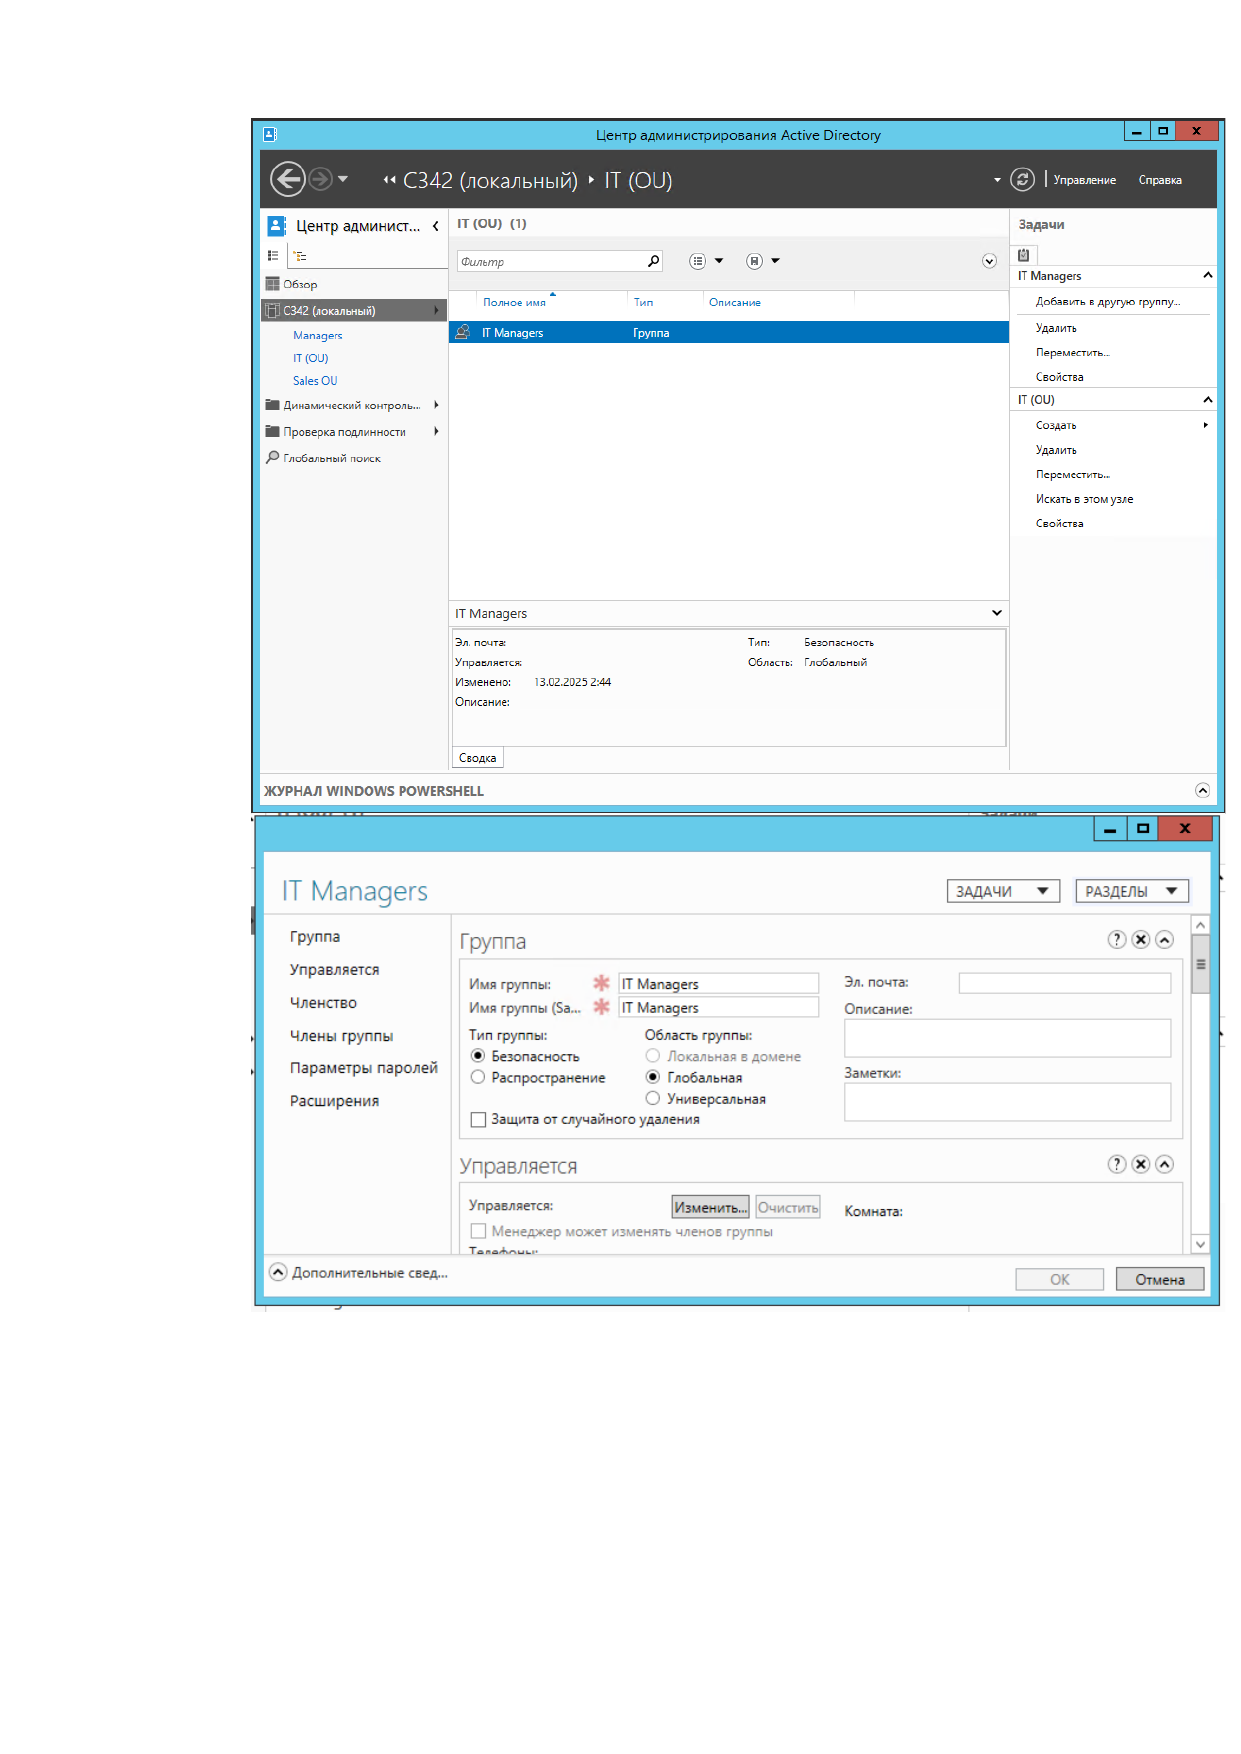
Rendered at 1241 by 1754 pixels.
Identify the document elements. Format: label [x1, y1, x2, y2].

picture [251, 118, 1226, 1312]
